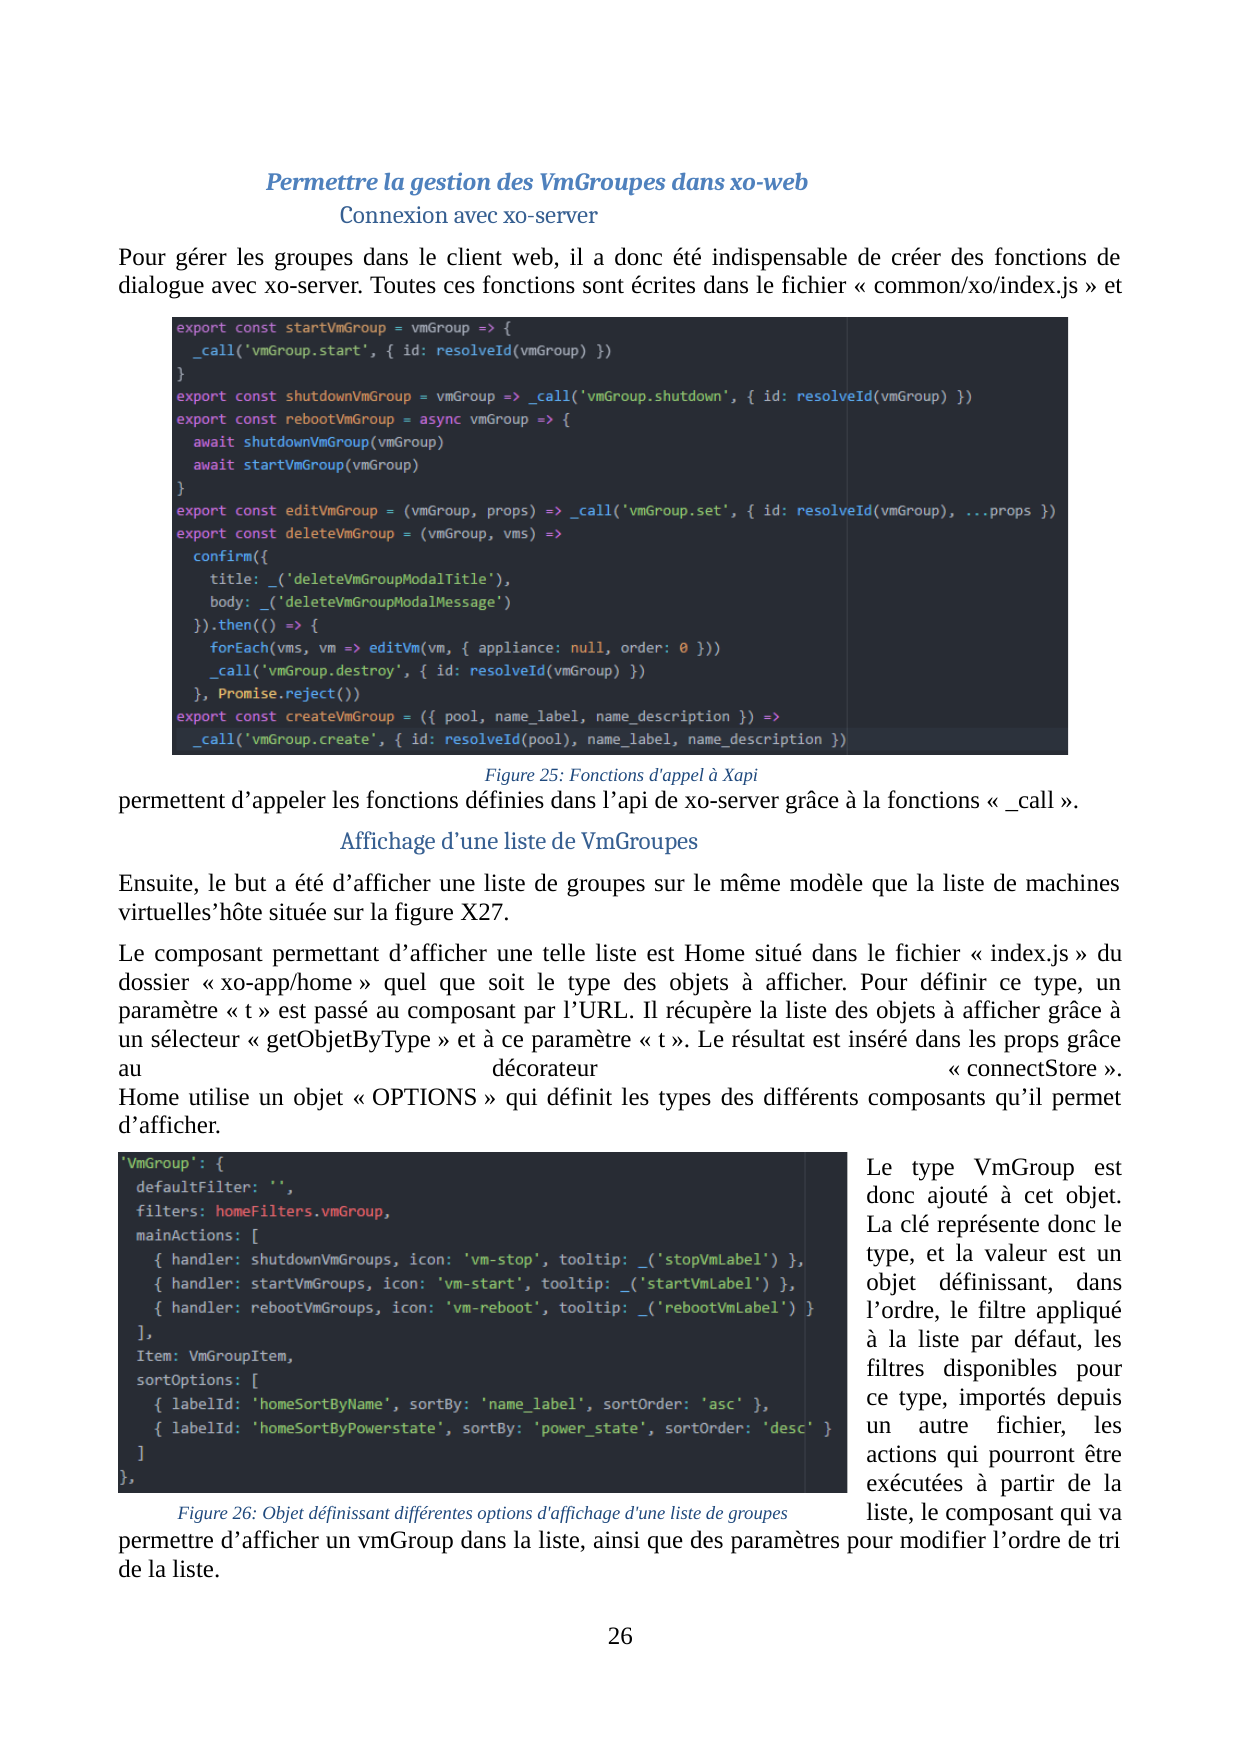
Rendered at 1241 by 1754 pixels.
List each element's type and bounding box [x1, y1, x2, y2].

picture [172, 317, 1069, 755]
picture [118, 1152, 848, 1493]
